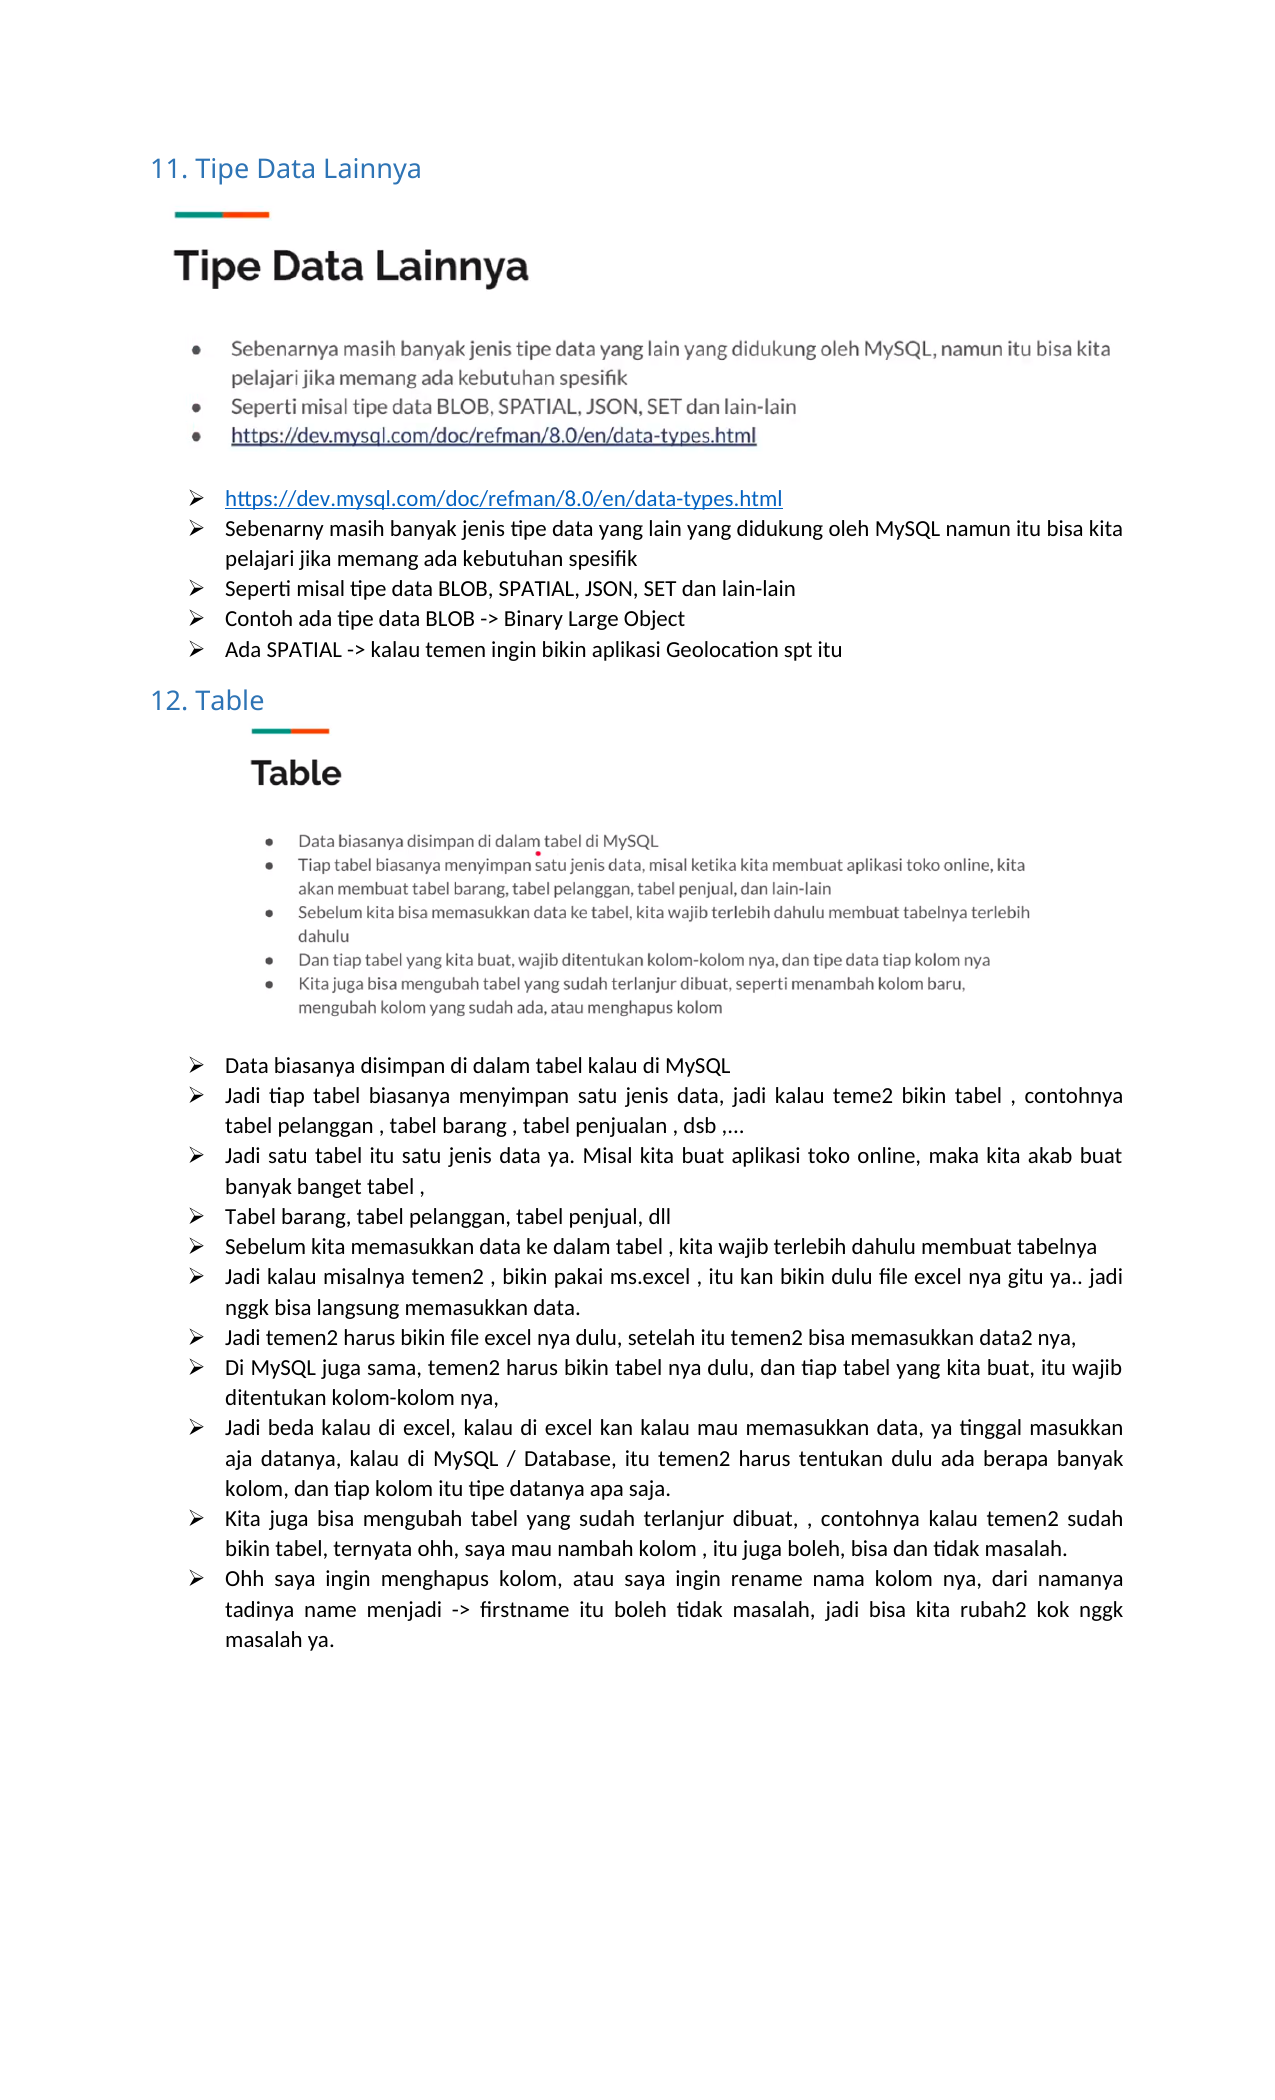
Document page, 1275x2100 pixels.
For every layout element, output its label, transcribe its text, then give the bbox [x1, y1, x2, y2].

list Ohh saya ingin menghapus kolom, atau saya ingin rename nama kolom nya, dari namanya tadinya name menjadi -> firstname itu boleh tidak masalah, jadi bisa kita rubah2 kok nggk masalah ya. [187, 1564, 1125, 1653]
list Sebelum kita memasukkan data ke dalam tabel , kita wajib terlebih dahulu membuat tabelnya [187, 1232, 1125, 1260]
list Tabel barang, tabel pelanggan, tabel penjual, dll [187, 1202, 1125, 1230]
list Jadi satu tabel itu satu jenis data ya. Misal kita buat aplikasi toko online, maka kita akab buat banyak banget tabel , [187, 1142, 1125, 1200]
subtitle 12. Table [150, 682, 1125, 718]
list Jadi temen2 harus bikin file excel nya dulu, setelah itu temen2 bisa memasukkan data2 nya, [187, 1323, 1125, 1351]
list Di MySQL juga sama, temen2 harus bikin tabel nya dulu, dan tiap tabel yang kita buat, itu wajib ditentukan kolom-kolom nya, [187, 1353, 1125, 1411]
list Jadi tiap tabel biasanya menyimpan satu jenis data, jadi kalau teme2 bikin tabel , contohnya tabel pelanggan , tabel barang , tabel penjualan , dsb ,... [187, 1081, 1125, 1139]
list https://dev.mysql.com/doc/refman/8.0/en/data-types.html [187, 484, 1125, 512]
picture [150, 189, 1125, 465]
list Ada SPATIAL -> kalau temen ingin bikin aplikasi Geolocation spt itu [187, 635, 1125, 663]
list Kita juga bisa mengubah tabel yang sudah terlanjur dibuat, , contohnya kalau temen2 sudah bikin tabel, ternyata ohh, saya mau nambah kolom , itu juga boleh, bisa dan tidak masalah. [187, 1504, 1125, 1562]
list Data biasanya disimpan di dalam tabel kalau di MySQL [187, 1051, 1125, 1079]
list Seperti misal tipe data BLOB, SPATIAL, JSON, SET dan lain-lain [187, 574, 1125, 602]
list Sebenarny masih banyak jenis tipe data yang lain yang didukung oleh MySQL namun itu bisa kita pelajari jika memang ada kebutuhan spesifik [187, 514, 1125, 572]
list Jadi beda kalau di excel, kalau di excel kan kalau mau memasukkan data, ya tinggal masukkan aja datanya, kalau di MySQL / Database, itu temen2 harus tentukan dulu ada berapa banyak kolom, dan tiap kolom itu tipe datanya apa saja. [187, 1413, 1125, 1502]
list Contoh ada tipe data BLOB -> Binary Large Object [187, 604, 1125, 632]
picture [236, 721, 1039, 1032]
list Jadi kalau misalnya temen2 , bikin pakai ms.excel , itu kan bikin dulu file excel nya gitu ya.. jadi nggk bisa langsung memasukkan data. [187, 1262, 1125, 1321]
subtitle 11. Tipe Data Lainnya [150, 150, 1125, 187]
